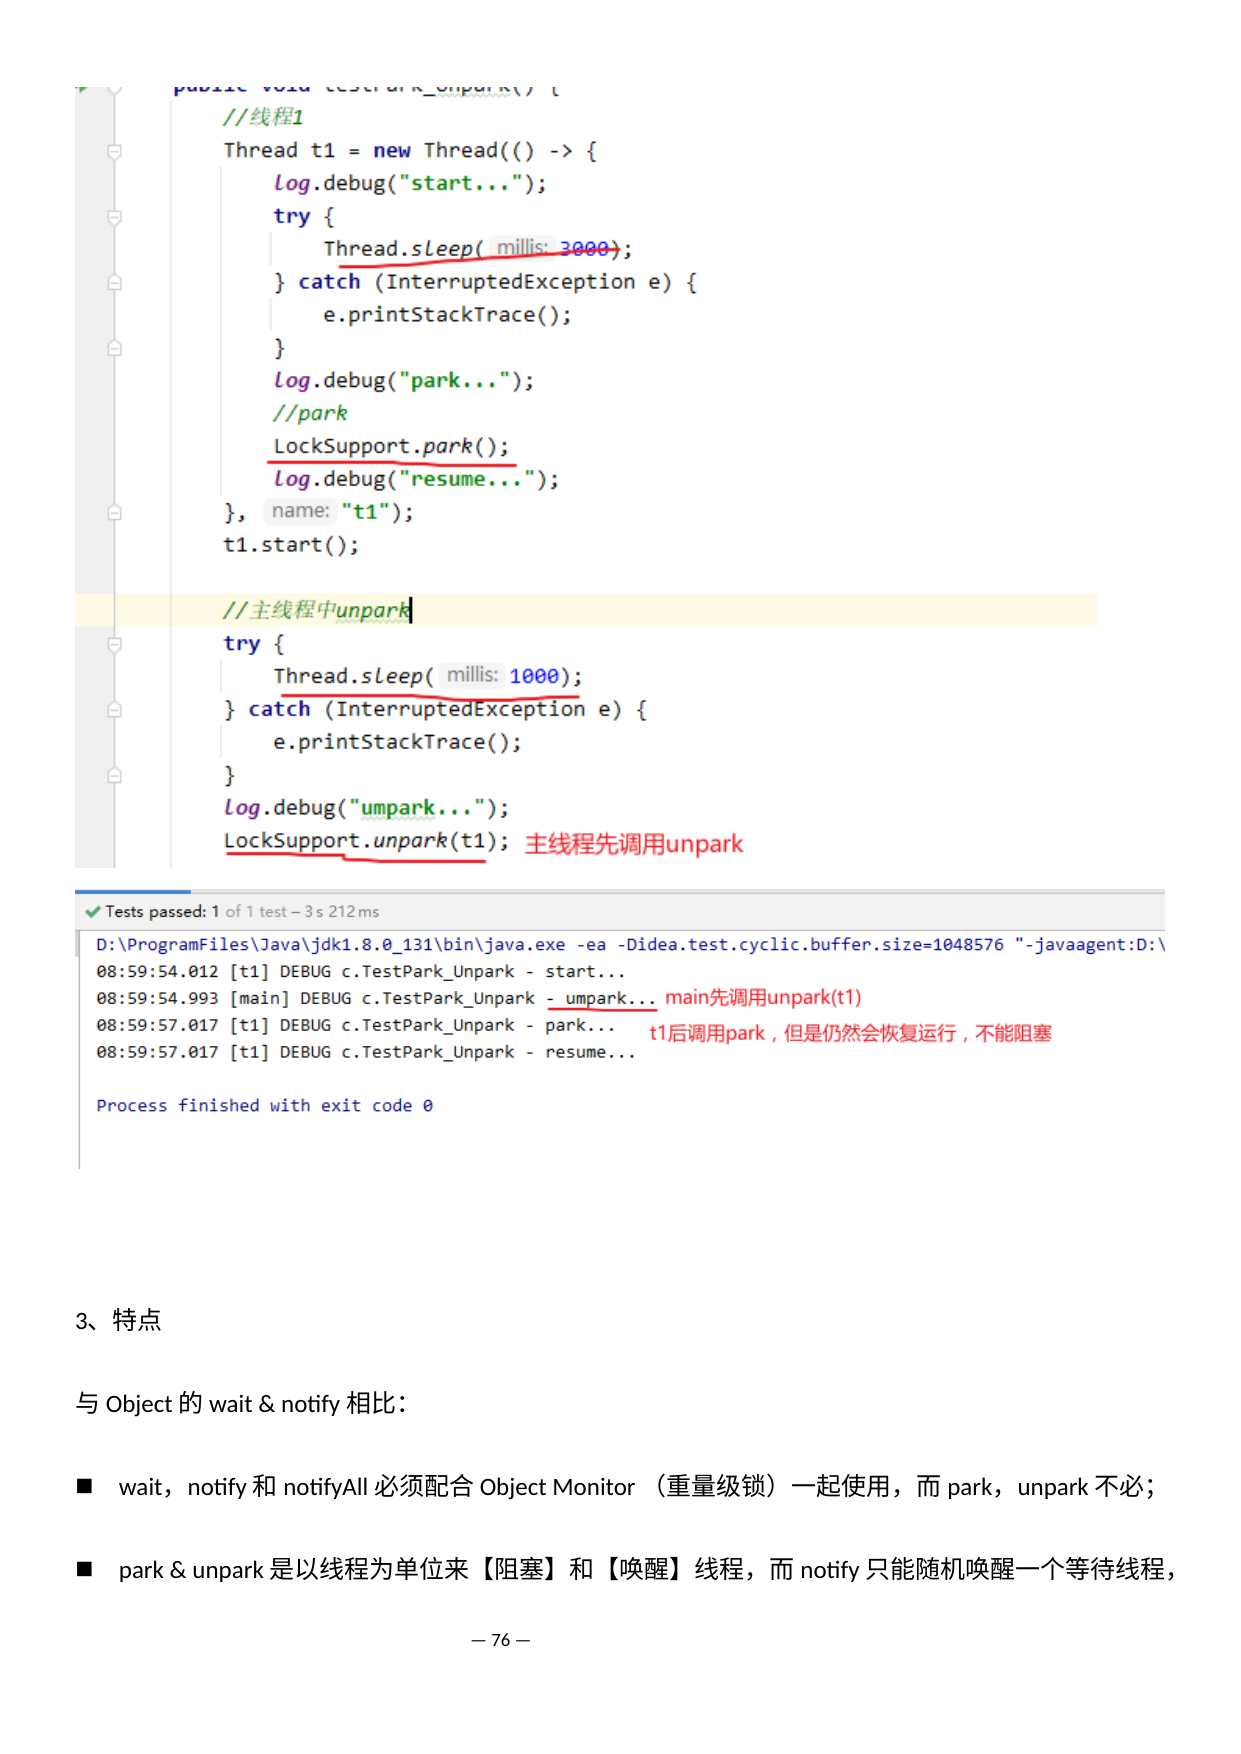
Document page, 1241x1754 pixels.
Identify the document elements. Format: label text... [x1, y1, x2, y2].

picture [75, 87, 1097, 868]
list wait，notify 和 notifyAll 必须配合 Object Monitor （重量级锁）一起使用，而 park，unpark 不必； [75, 1452, 1165, 1517]
picture [75, 889, 1166, 1169]
text 3、特点 [75, 1286, 1165, 1351]
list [75, 1535, 1165, 1600]
text 与 Object 的 wait & notify 相比： [75, 1369, 1165, 1434]
